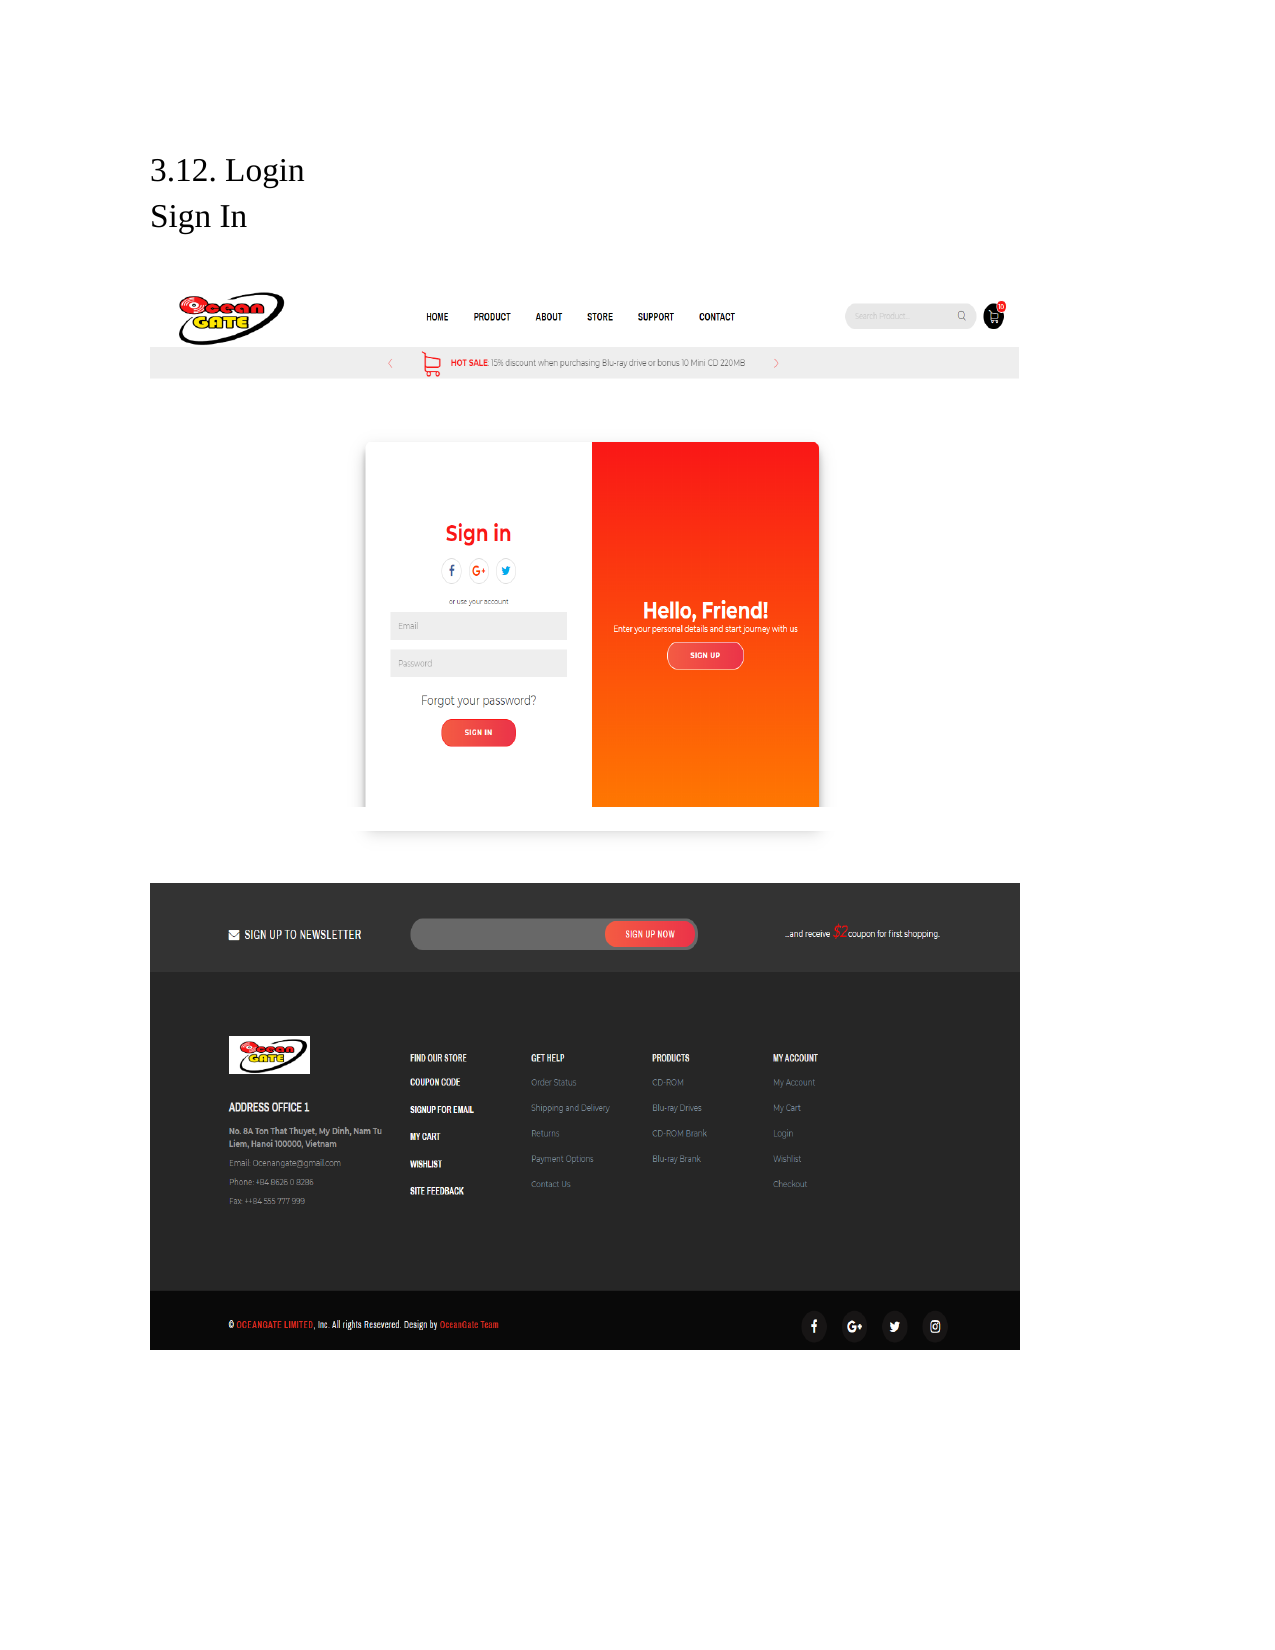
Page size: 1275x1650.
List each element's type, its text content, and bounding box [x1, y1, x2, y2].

text Sign In [150, 196, 1125, 234]
picture [150, 287, 1111, 1407]
text 3.12. Login [150, 150, 1125, 188]
